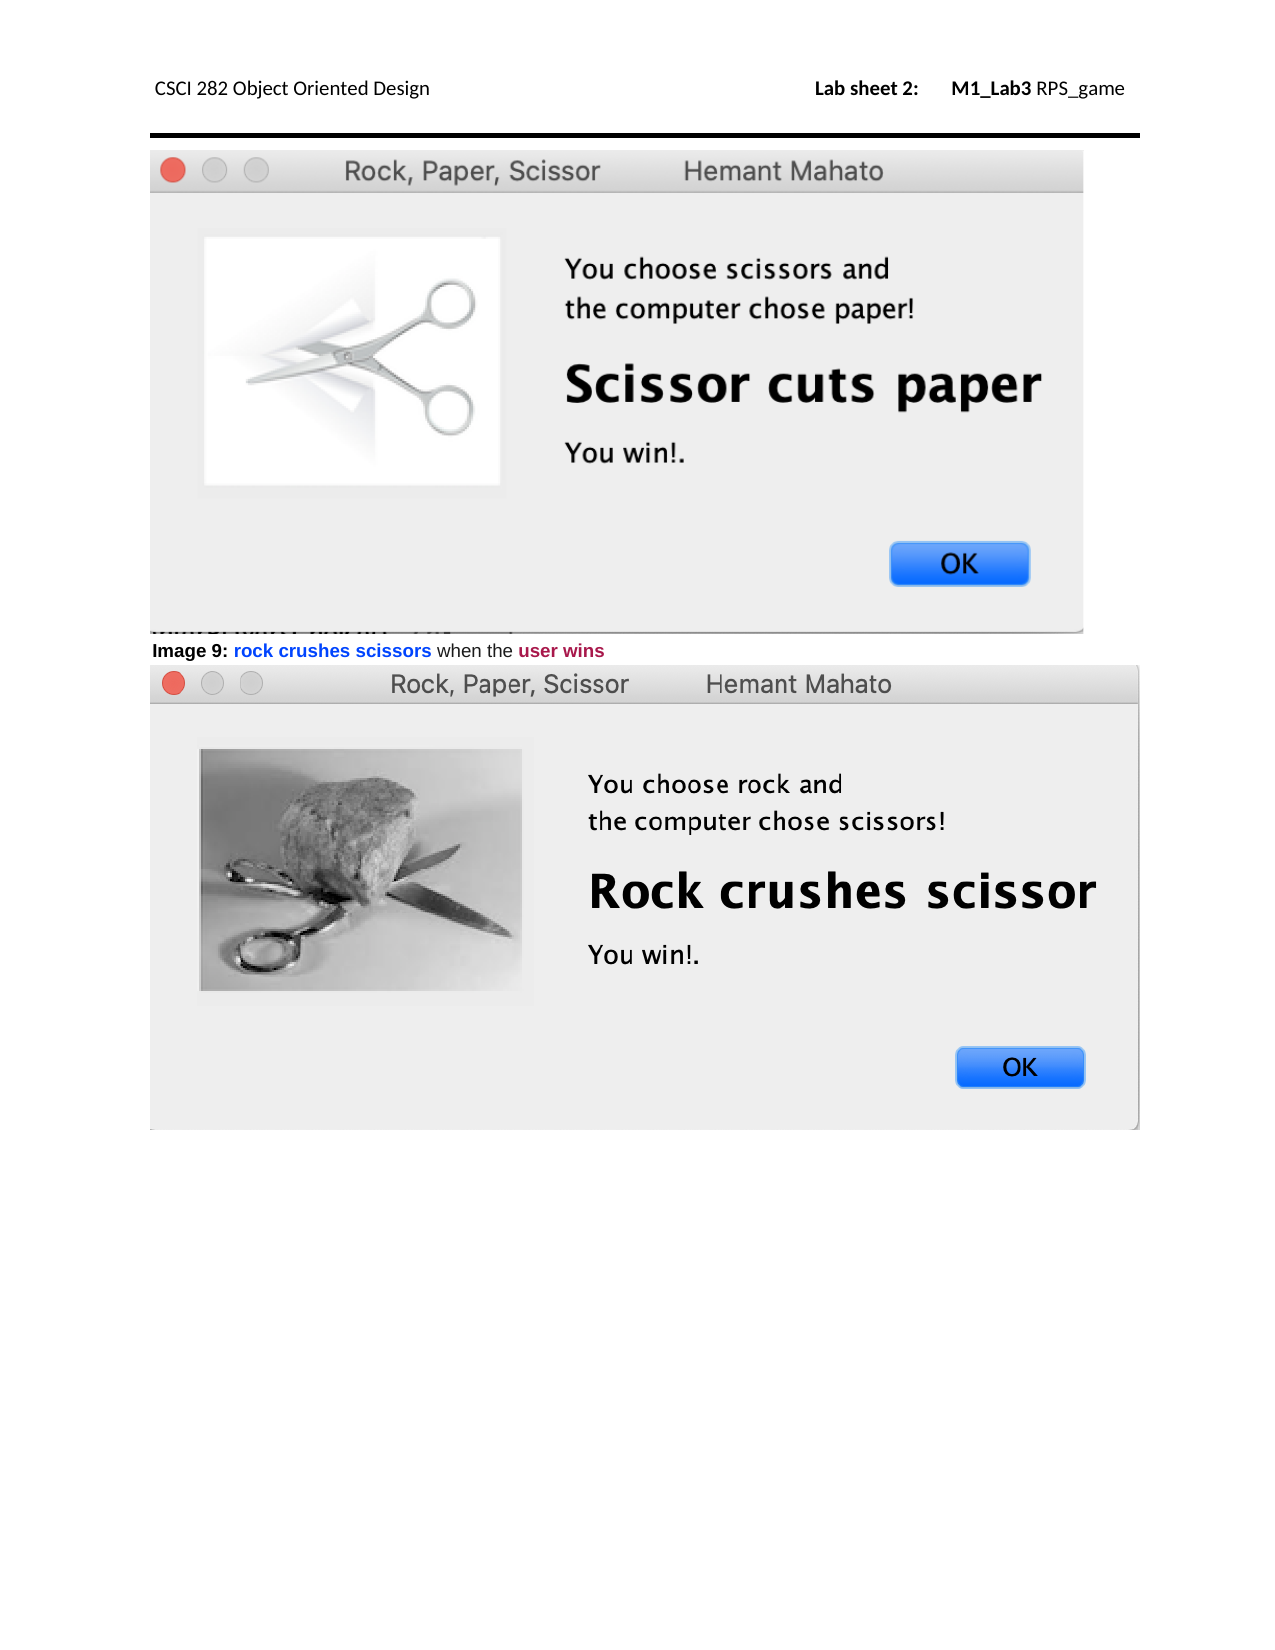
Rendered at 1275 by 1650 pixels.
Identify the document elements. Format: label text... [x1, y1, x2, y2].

picture [150, 665, 1140, 1130]
text Image 9: rock crushes scissors when the user wins [152, 639, 1140, 661]
picture [150, 150, 1084, 634]
